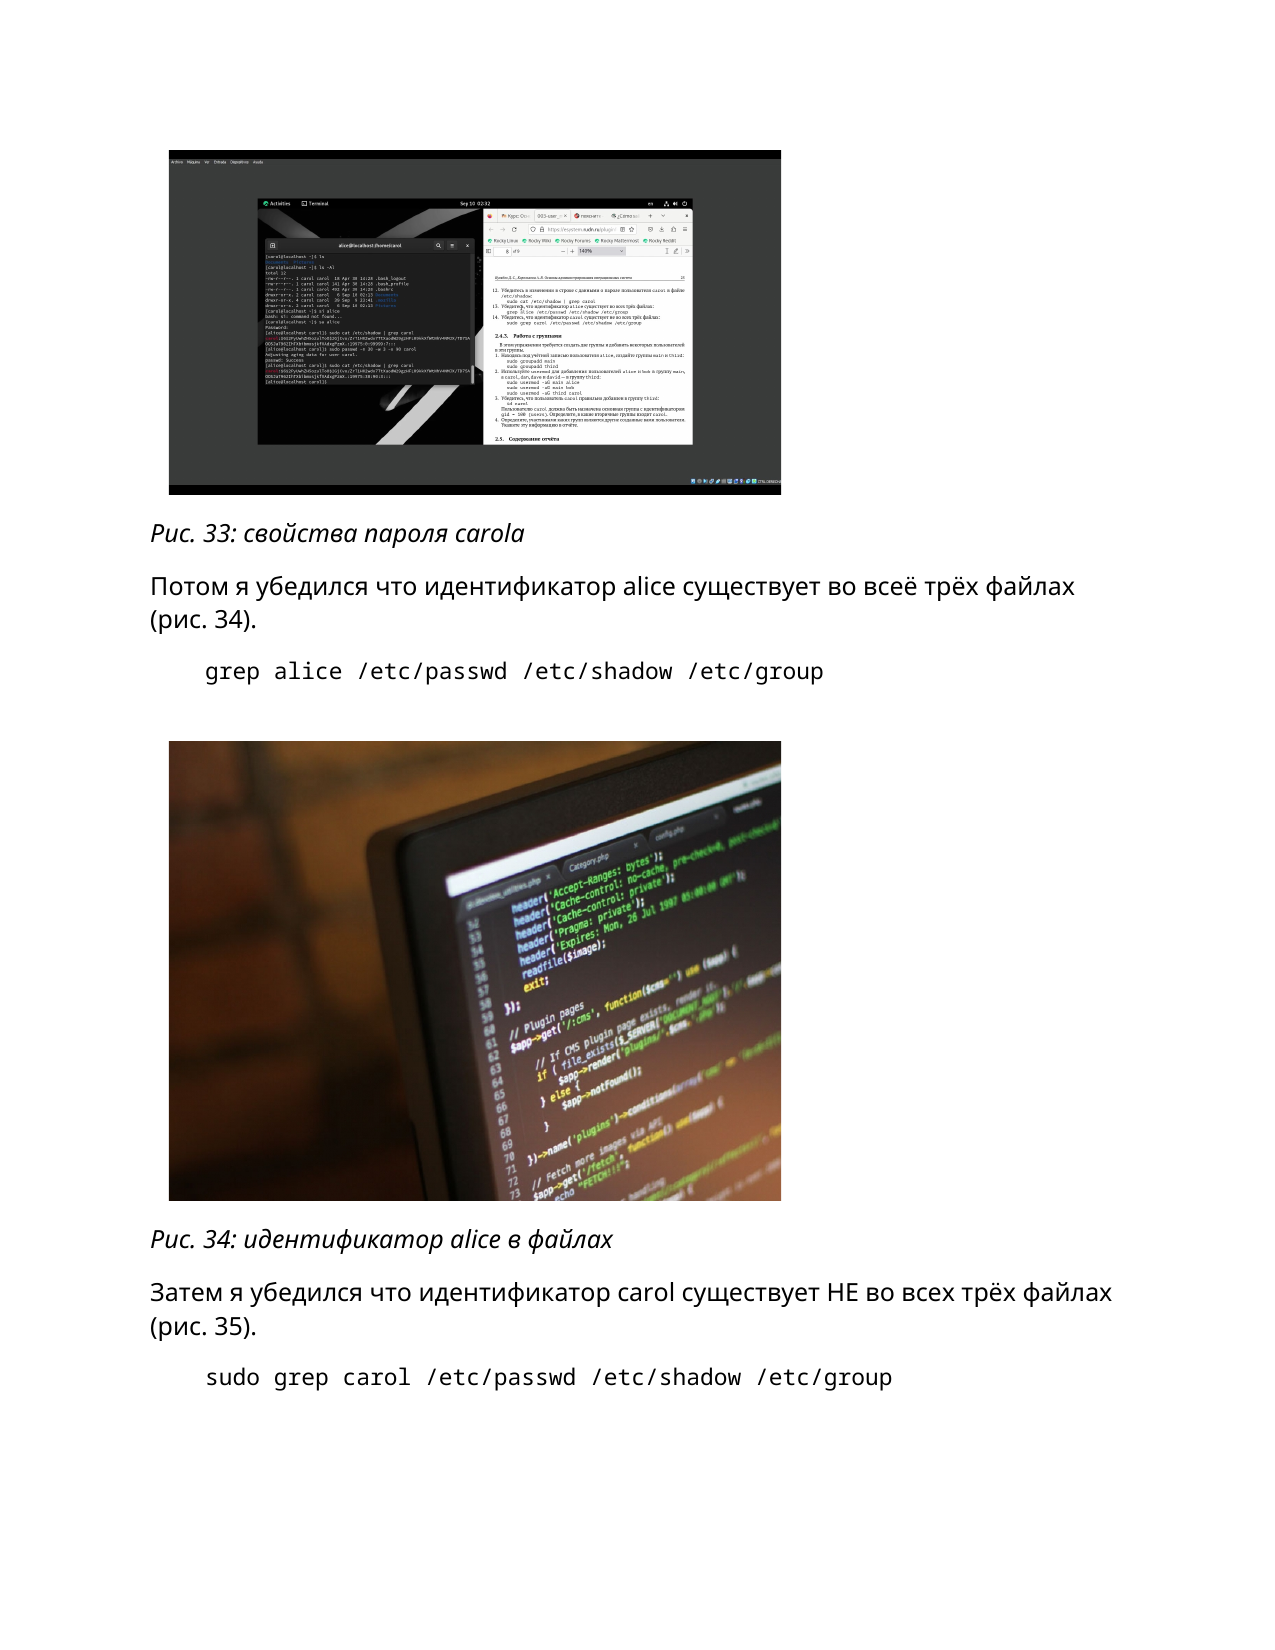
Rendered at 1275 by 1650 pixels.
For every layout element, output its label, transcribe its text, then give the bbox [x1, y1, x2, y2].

picture [168, 741, 782, 1201]
text Рис. 33: свойства пароля carola [150, 515, 1125, 549]
text grep alice /etc/passwd /etc/shadow /etc/group [150, 655, 1125, 720]
picture [168, 150, 782, 495]
text Рис. 34: идентификатор alice в файлах [150, 1221, 1125, 1255]
text Затем я убедился что идентификатор carol существует НЕ во всех трёх файлах (рис. 35). [150, 1274, 1125, 1342]
text Потом я убедился что идентификатор alice существует во всеё трёх файлах (рис. 34). [150, 568, 1125, 636]
text sudo grep carol /etc/passwd /etc/shadow /etc/group [150, 1361, 1125, 1426]
